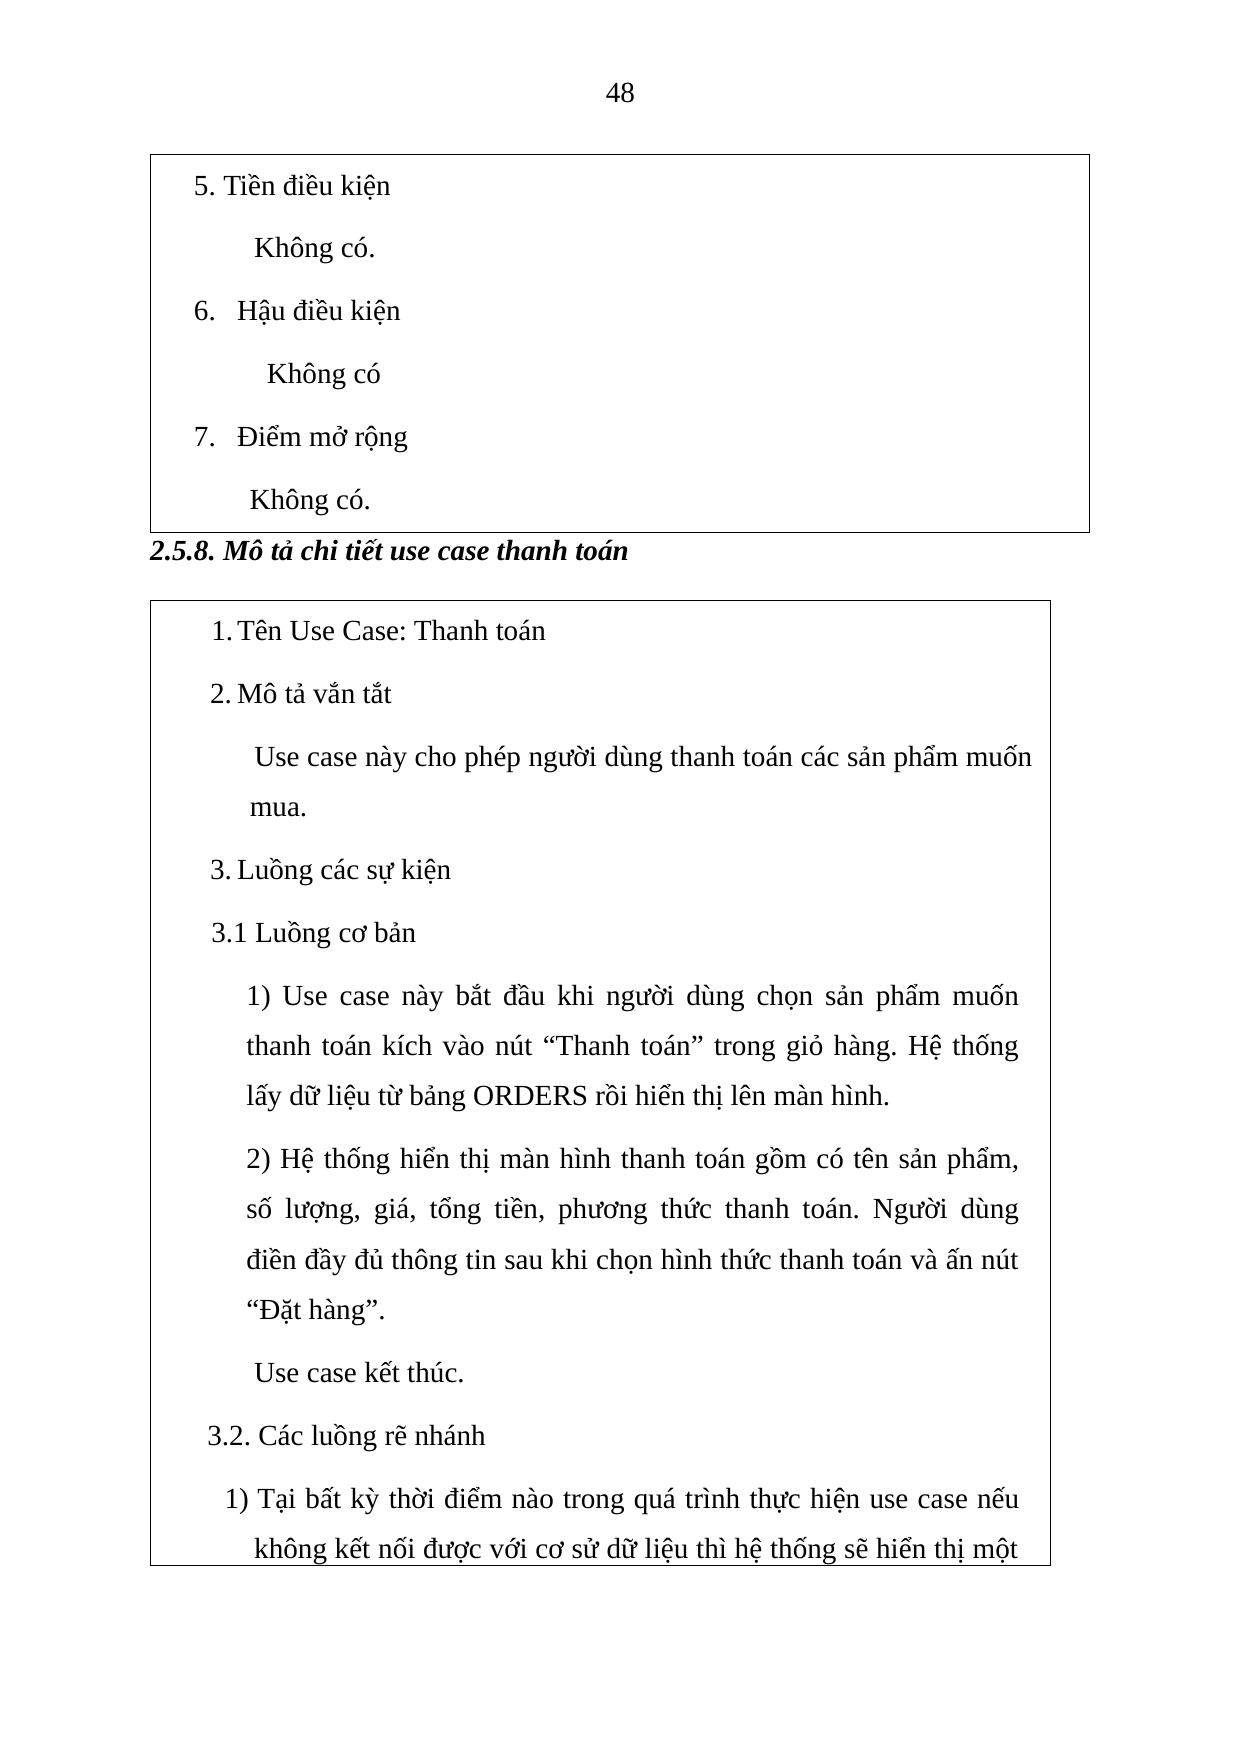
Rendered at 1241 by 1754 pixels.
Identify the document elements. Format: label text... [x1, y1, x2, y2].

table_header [151, 155, 1089, 532]
text 2.5.8. Mô tả chi tiết use case thanh toán [150, 533, 1090, 567]
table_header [151, 601, 1050, 1564]
